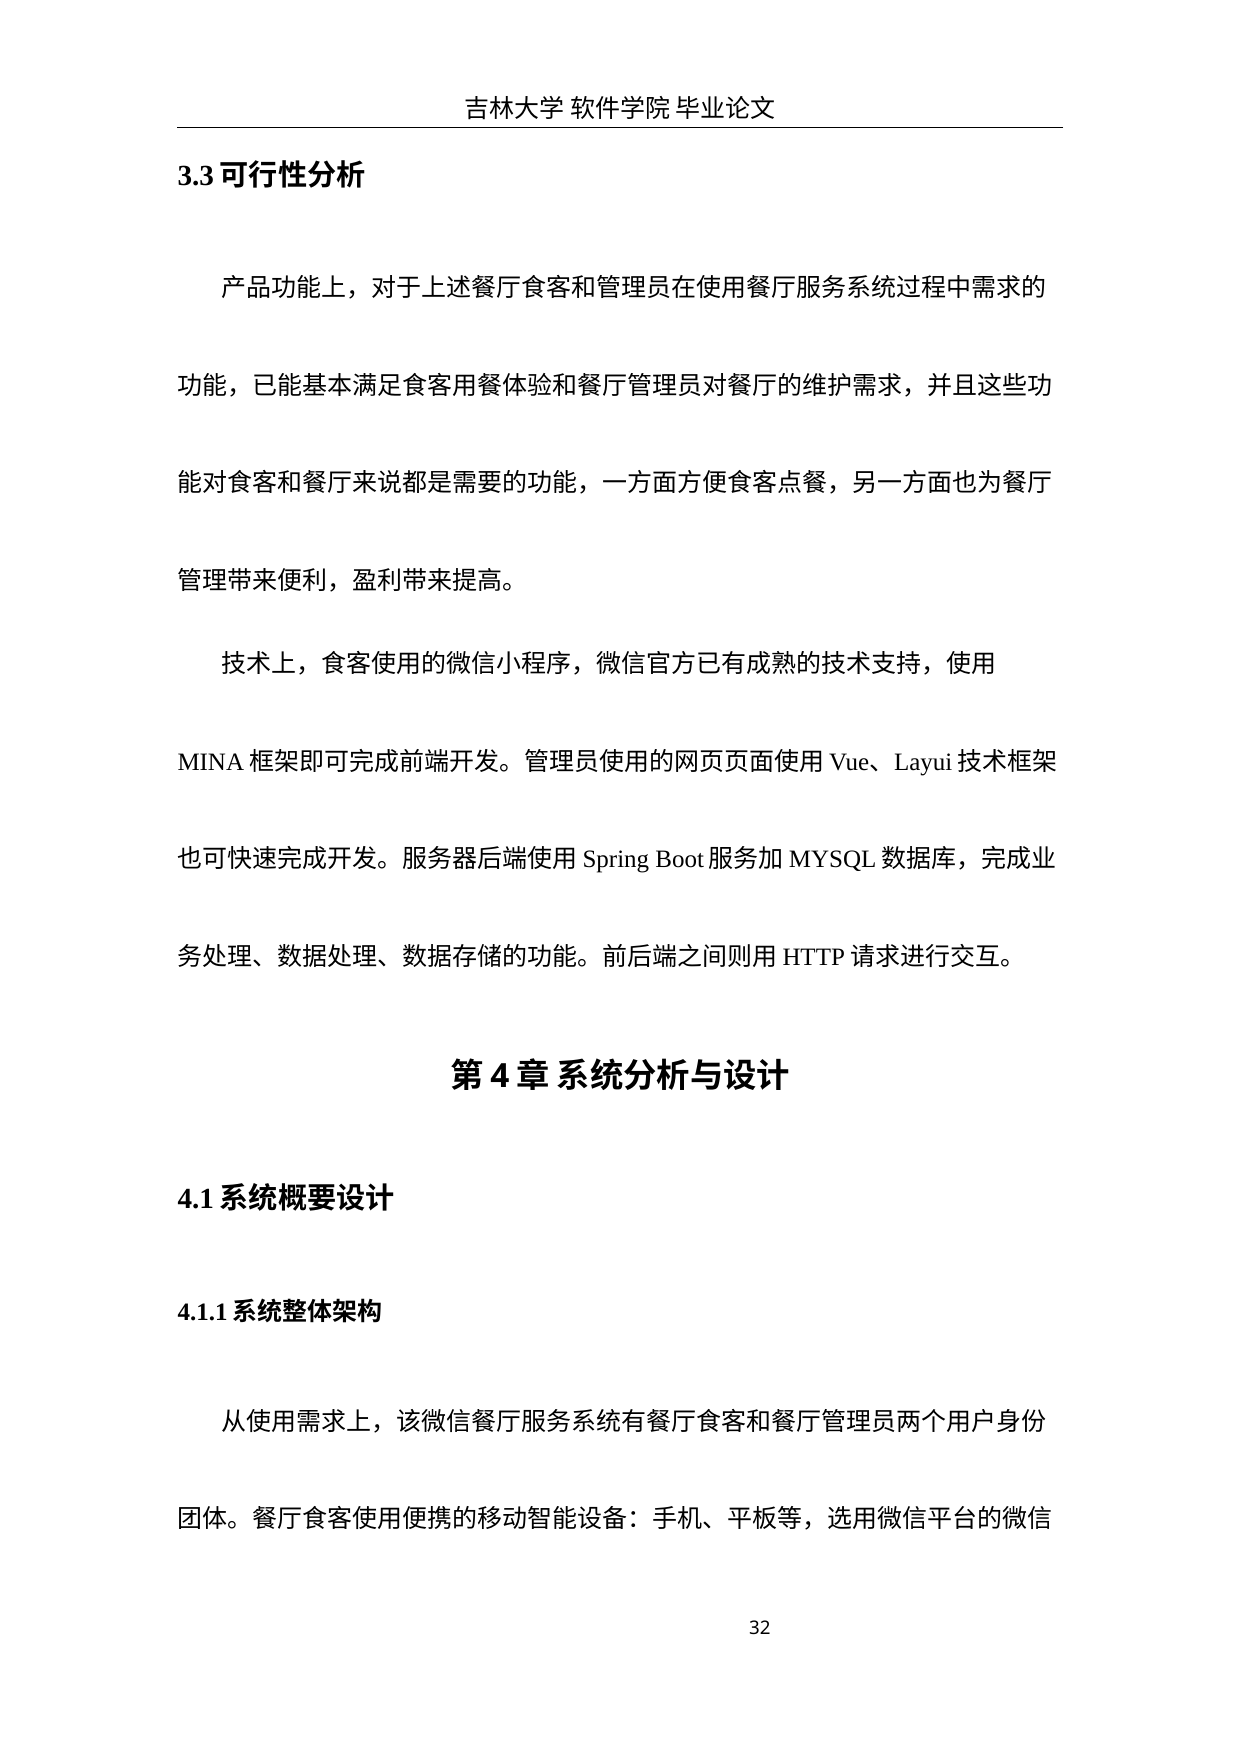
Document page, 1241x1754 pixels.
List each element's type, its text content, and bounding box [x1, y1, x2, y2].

subtitle 4.1.1系统整体架构 [177, 1277, 1063, 1342]
subtitle 4.1系统概要设计 [177, 1164, 1063, 1229]
text 技术上，食客使用的微信小程序，微信官方已有成熟的技术支持，使用MINA框架即可完成前端开发。管理员使用的网页页面使用Vue、Layui技术框架也可快速完成开发。服务器后端使用Spring Boot服务加MYSQL数据库，完成业务处理、数据处理、数据存储的功能。前后端之间则用HTTP请求进行交互。 [177, 629, 1063, 987]
subtitle 第4章 系统分析与设计 [177, 1040, 1063, 1105]
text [177, 1387, 1063, 1549]
subtitle 3.3可行性分析 [177, 140, 1063, 205]
text 产品功能上，对于上述餐厅食客和管理员在使用餐厅服务系统过程中需求的功能，已能基本满足食客用餐体验和餐厅管理员对餐厅的维护需求，并且这些功能对食客和餐厅来说都是需要的功能，一方面方便食客点餐，另一方面也为餐厅管理带来便利，盈利带来提高。 [177, 253, 1063, 611]
